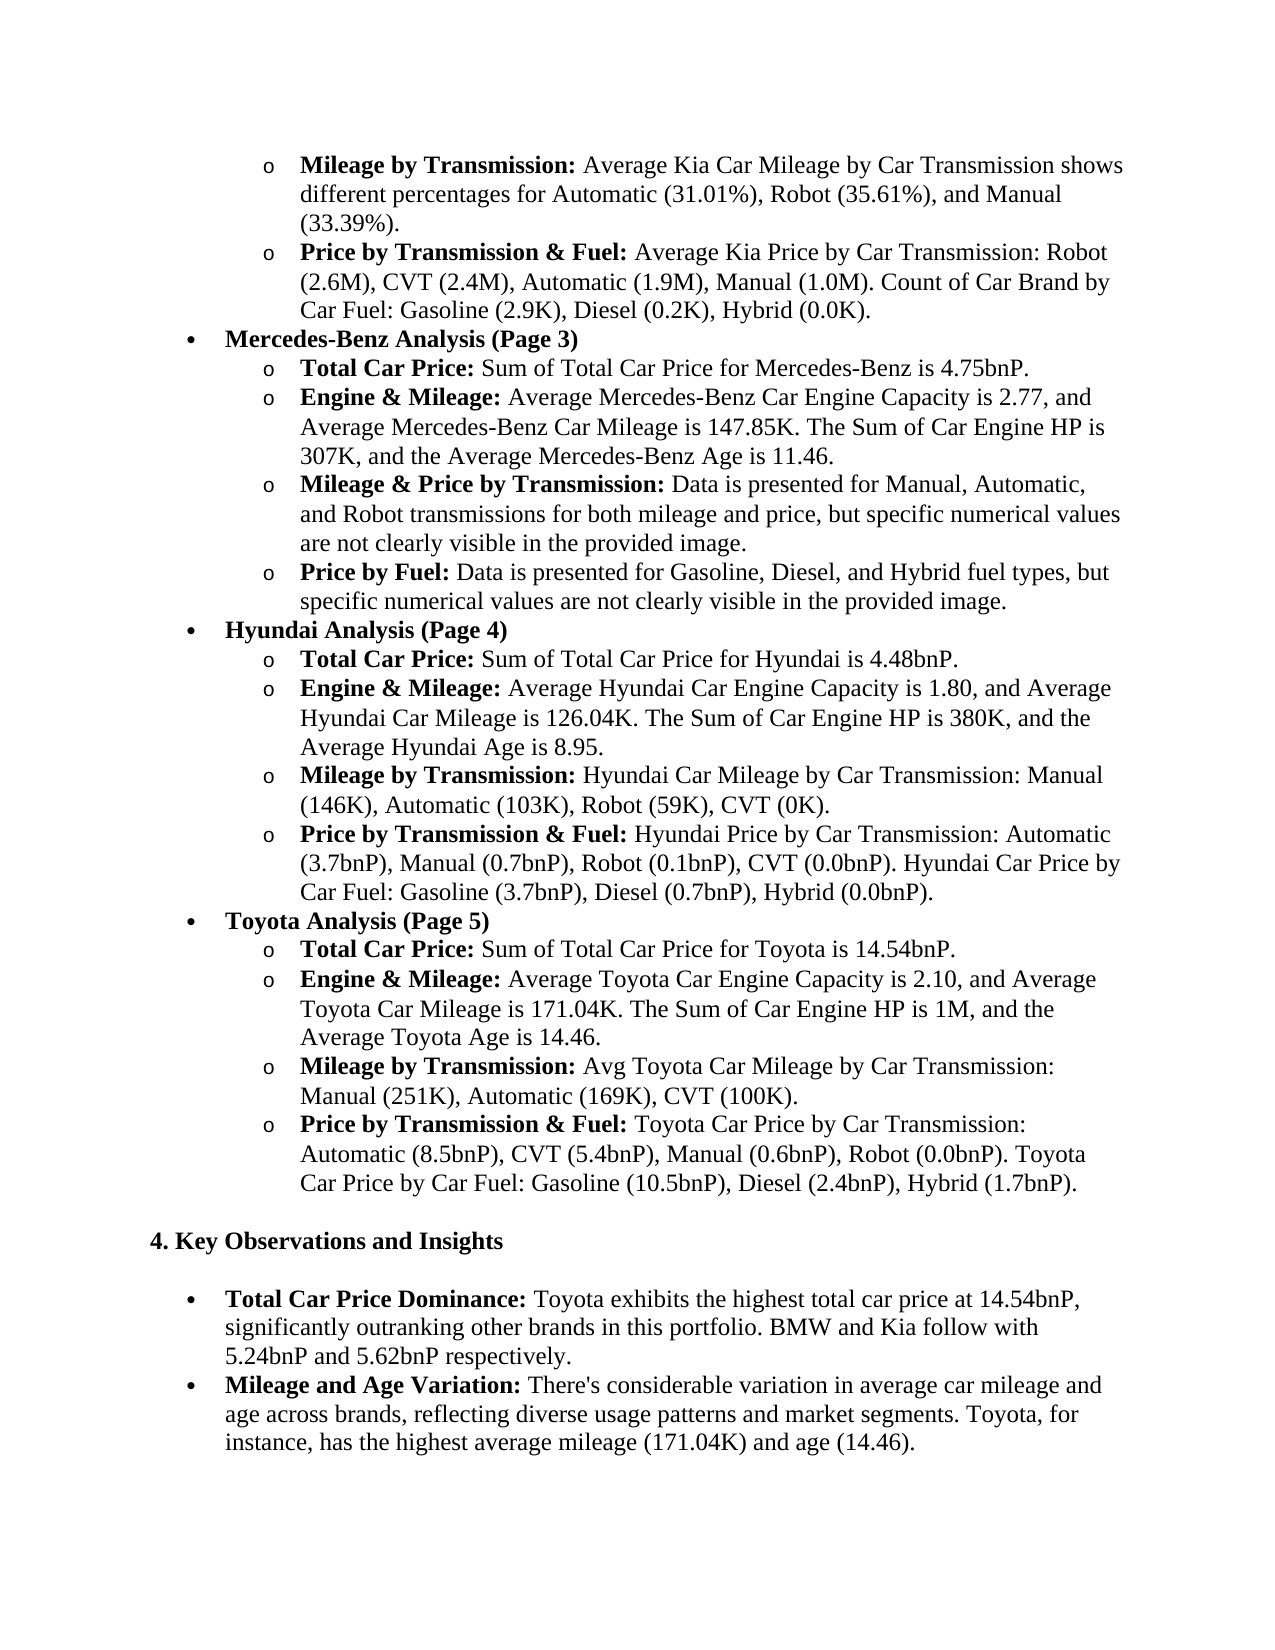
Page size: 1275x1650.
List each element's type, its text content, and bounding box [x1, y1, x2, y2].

list Mileage by Transmission: Hyundai Car Mileage by Car Transmission: Manual (146K), Automatic (103K), Robot (59K), CVT (0K). [262, 760, 1125, 819]
list Total Car Price: Sum of Total Car Price for Toyota is 14.54bnP. [262, 934, 1125, 964]
list Price by Transmission & Fuel: Hyundai Price by Car Transmission: Automatic (3.7bnP), Manual (0.7bnP), Robot (0.1bnP), CVT (0.0bnP). Hyundai Car Price by Car Fuel: Gasoline (3.7bnP), Diesel (0.7bnP), Hybrid (0.0bnP). [262, 819, 1125, 906]
list Hyundai Analysis (Page 4) [187, 615, 1125, 644]
list Engine & Mileage: Average Mercedes-Benz Car Engine Capacity is 2.77, and Average Mercedes-Benz Car Mileage is 147.85K. The Sum of Car Engine HP is 307K, and the Average Mercedes-Benz Age is 11.46. [262, 382, 1125, 469]
list Engine & Mileage: Average Toyota Car Engine Capacity is 2.10, and Average Toyota Car Mileage is 171.04K. The Sum of Car Engine HP is 1M, and the Average Toyota Age is 14.46. [262, 964, 1125, 1051]
list Engine & Mileage: Average Hyundai Car Engine Capacity is 1.80, and Average Hyundai Car Mileage is 126.04K. The Sum of Car Engine HP is 380K, and the Average Hyundai Age is 8.95. [262, 673, 1125, 760]
list Price by Transmission & Fuel: Average Kia Price by Car Transmission: Robot (2.6M), CVT (2.4M), Automatic (1.9M), Manual (1.0M). Count of Car Brand by Car Fuel: Gasoline (2.9K), Diesel (0.2K), Hybrid (0.0K). [262, 237, 1125, 324]
list Toyota Analysis (Page 5) [187, 906, 1125, 934]
list Mileage & Price by Transmission: Data is presented for Manual, Automatic, and Robot transmissions for both mileage and price, but specific numerical values are not clearly visible in the provided image. [262, 469, 1125, 557]
list Price by Fuel: Data is presented for Gasoline, Diesel, and Hybrid fuel types, but specific numerical values are not clearly visible in the provided image. [262, 557, 1125, 615]
text 4. Key Observations and Insights [150, 1226, 1125, 1254]
list Mileage and Age Variation: There's considerable variation in average car mileage and age across brands, reflecting diverse usage patterns and market segments. Toyota, for instance, has the highest average mileage (171.04K) and age (14.46). [187, 1370, 1125, 1456]
list Mercedes-Benz Analysis (Page 3) [187, 324, 1125, 353]
list Mileage by Transmission: Average Kia Car Mileage by Car Transmission shows different percentages for Automatic (31.01%), Robot (35.61%), and Manual (33.39%). [262, 150, 1125, 237]
list Total Car Price Dominance: Toyota exhibits the highest total car price at 14.54bnP, significantly outranking other brands in this portfolio. BMW and Kia follow with 5.24bnP and 5.62bnP respectively. [187, 1284, 1125, 1370]
list Price by Transmission & Fuel: Toyota Car Price by Car Transmission: Automatic (8.5bnP), CVT (5.4bnP), Manual (0.6bnP), Robot (0.0bnP). Toyota Car Price by Car Fuel: Gasoline (10.5bnP), Diesel (2.4bnP), Hybrid (1.7bnP). [262, 1109, 1125, 1197]
list Total Car Price: Sum of Total Car Price for Hyundai is 4.48bnP. [262, 644, 1125, 673]
list Total Car Price: Sum of Total Car Price for Mercedes-Benz is 4.75bnP. [262, 353, 1125, 382]
list Mileage by Transmission: Avg Toyota Car Mileage by Car Transmission: Manual (251K), Automatic (169K), CVT (100K). [262, 1051, 1125, 1109]
